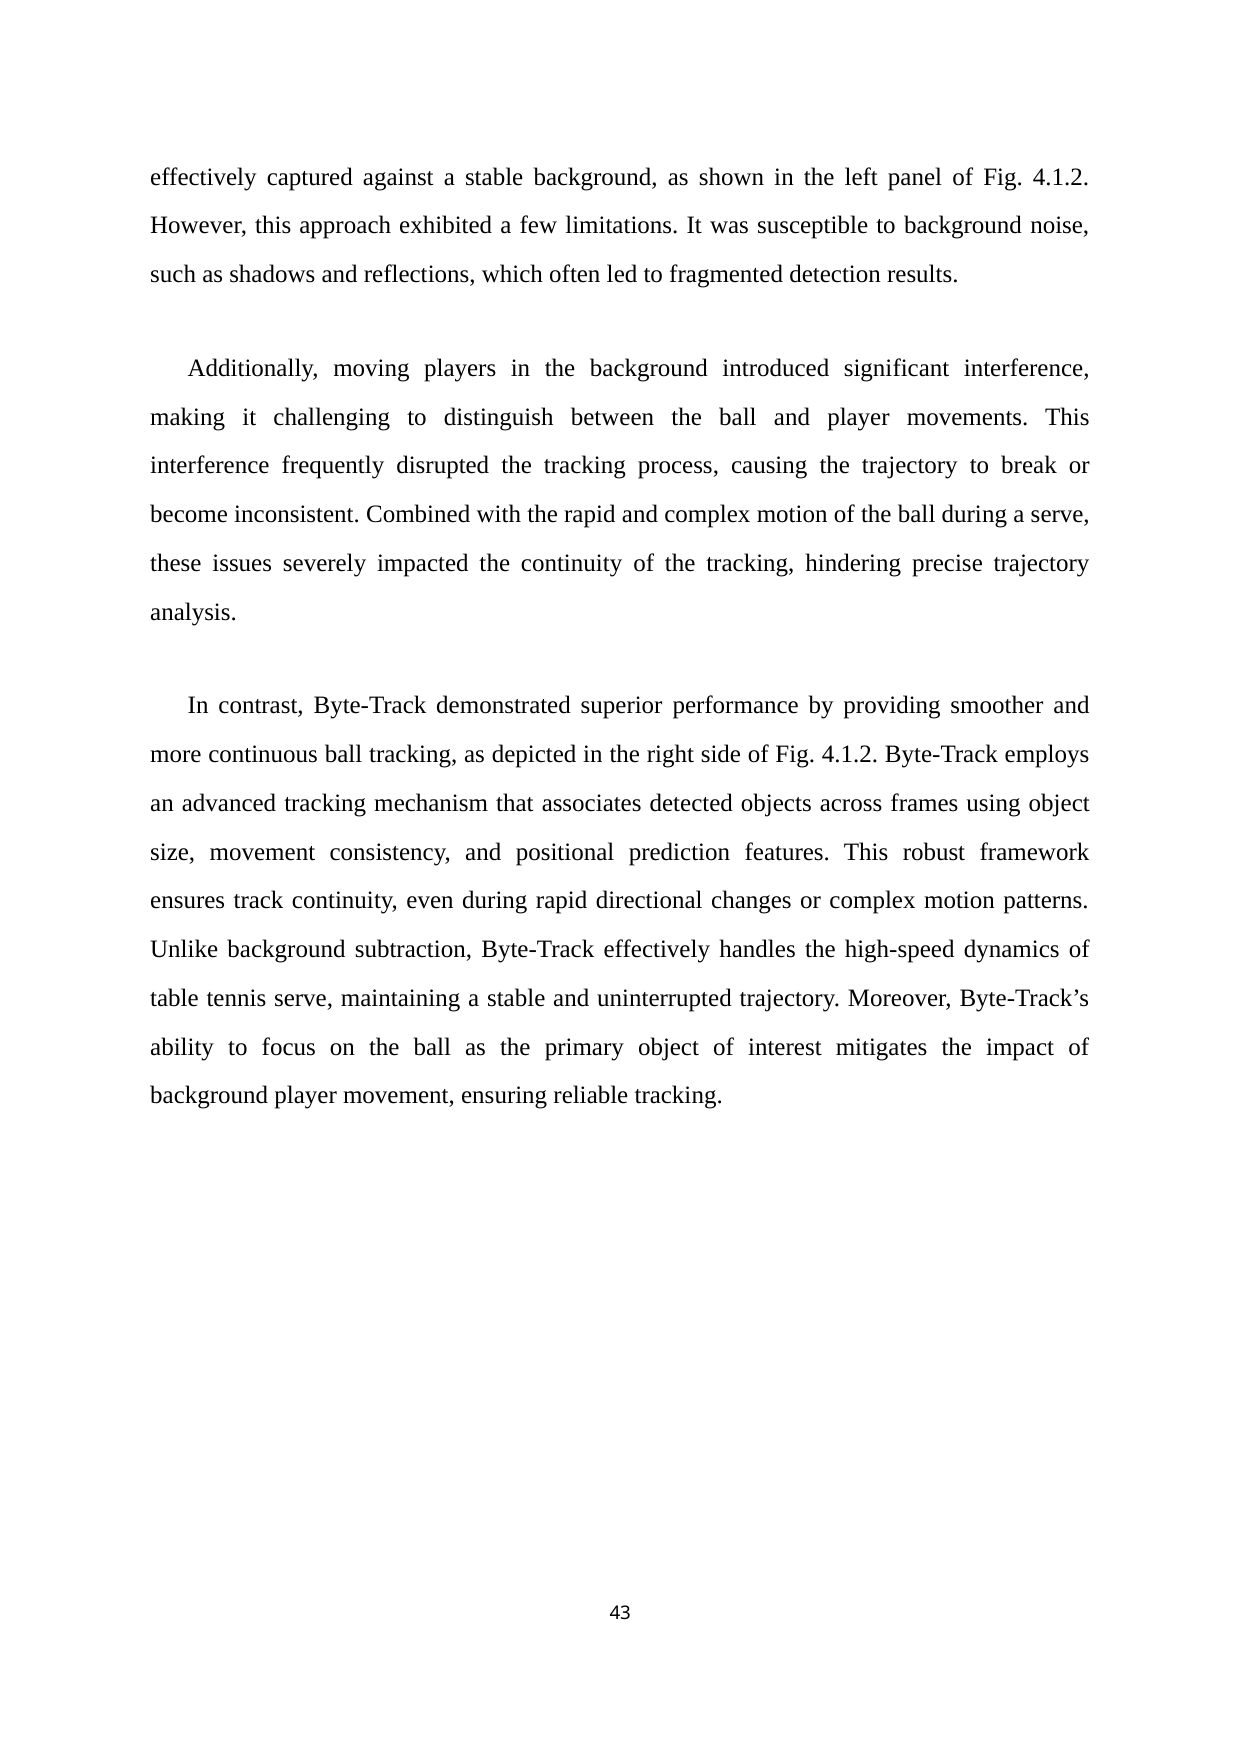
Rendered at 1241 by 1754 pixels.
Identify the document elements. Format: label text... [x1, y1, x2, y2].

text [150, 160, 1090, 290]
text In contrast, Byte-Track demonstrated superior performance by providing smoother and more continuous ball tracking, as depicted in the right side of Fig. 4.1.2. Byte-Track employs an advanced tracking mechanism that associates detected objects across frames using object size, movement consistency, and positional prediction features. This robust framework ensures track continuity, even during rapid directional changes or complex motion patterns. Unlike background subtraction, Byte-Track effectively handles the high-speed dynamics of table tennis serve, maintaining a stable and uninterrupted trajectory. Moreover, Byte-Track’s ability to focus on the ball as the primary object of interest mitigates the impact of background player movement, ensuring reliable tracking. [150, 688, 1090, 1111]
text Additionally, moving players in the background introduced significant interference, making it challenging to distinguish between the ball and player movements. This interference frequently disrupted the tracking process, causing the trajectory to break or become inconsistent. Combined with the rapid and complex motion of the ball during a serve, these issues severely impacted the continuity of the tracking, hindering precise trajectory analysis. [150, 351, 1090, 627]
